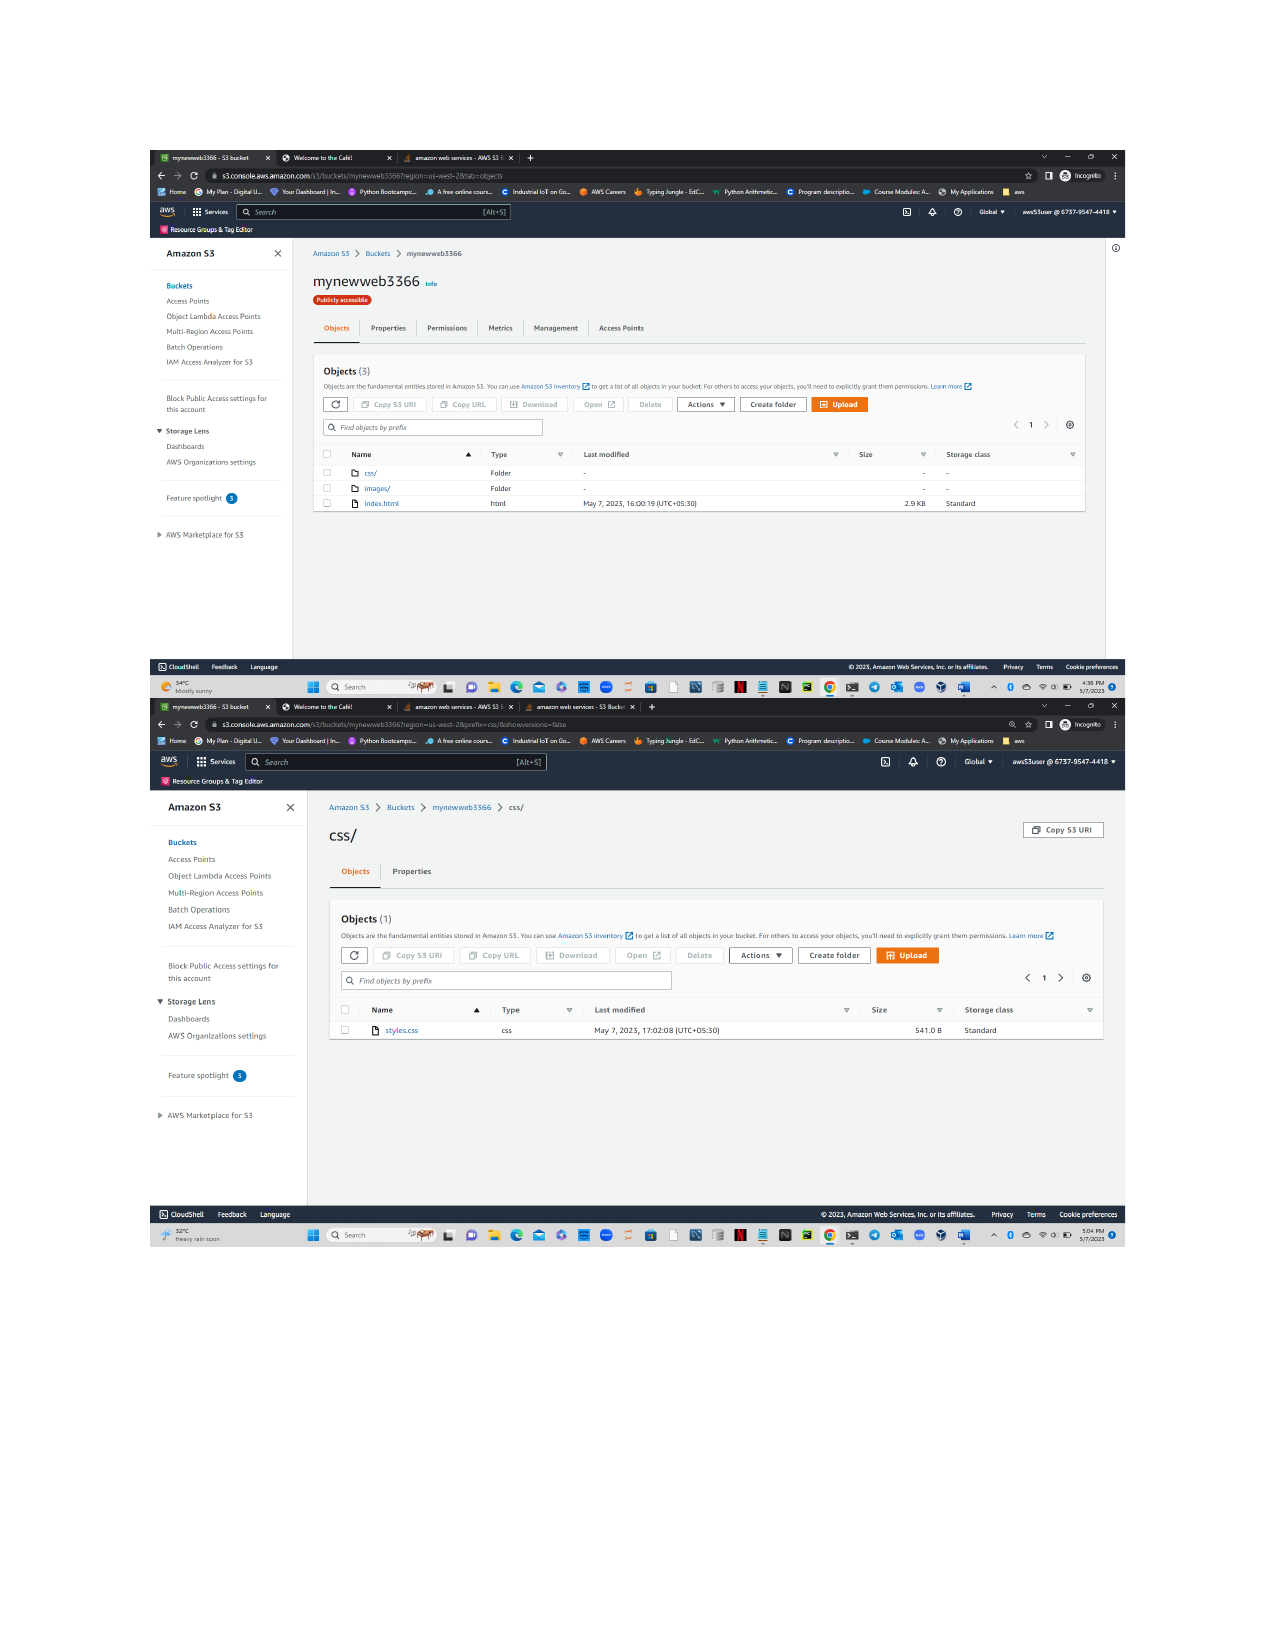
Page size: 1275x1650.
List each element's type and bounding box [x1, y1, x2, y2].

picture [150, 150, 1125, 1247]
